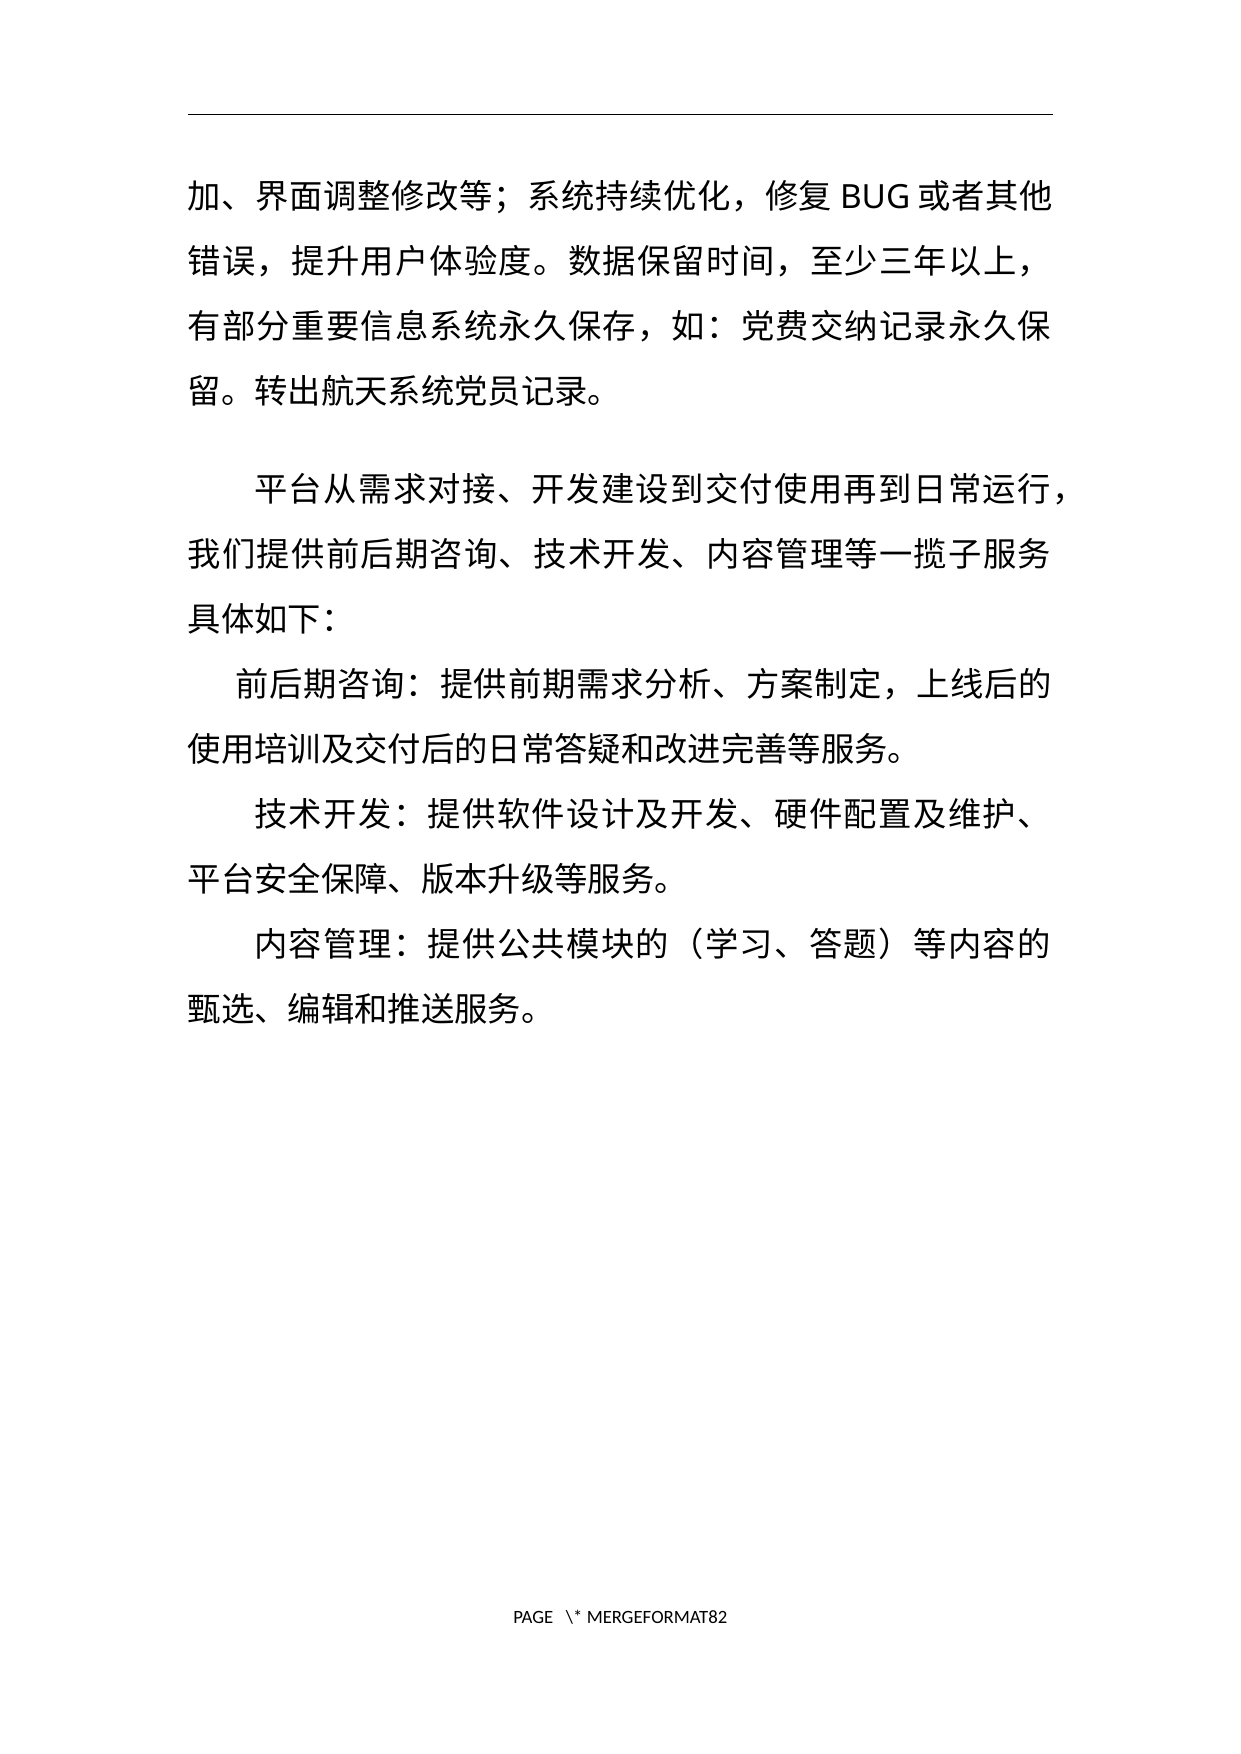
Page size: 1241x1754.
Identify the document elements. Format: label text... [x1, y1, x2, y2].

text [187, 162, 1053, 422]
text 技术开发：提供软件设计及开发、硬件配置及维护、平台安全保障、版本升级等服务。 [187, 779, 1053, 909]
text 内容管理：提供公共模块的（学习、答题）等内容的甄选、编辑和推送服务。 [187, 909, 1053, 1039]
text 平台从需求对接、开发建设到交付使用再到日常运行，我们提供前后期咨询、技术开发、内容管理等一揽子服务。具体如下： 前后期咨询：提供前期需求分析、方案制定，上线后的使用培训及交付后的日常答疑和改进完善等服务。 [187, 454, 1053, 779]
